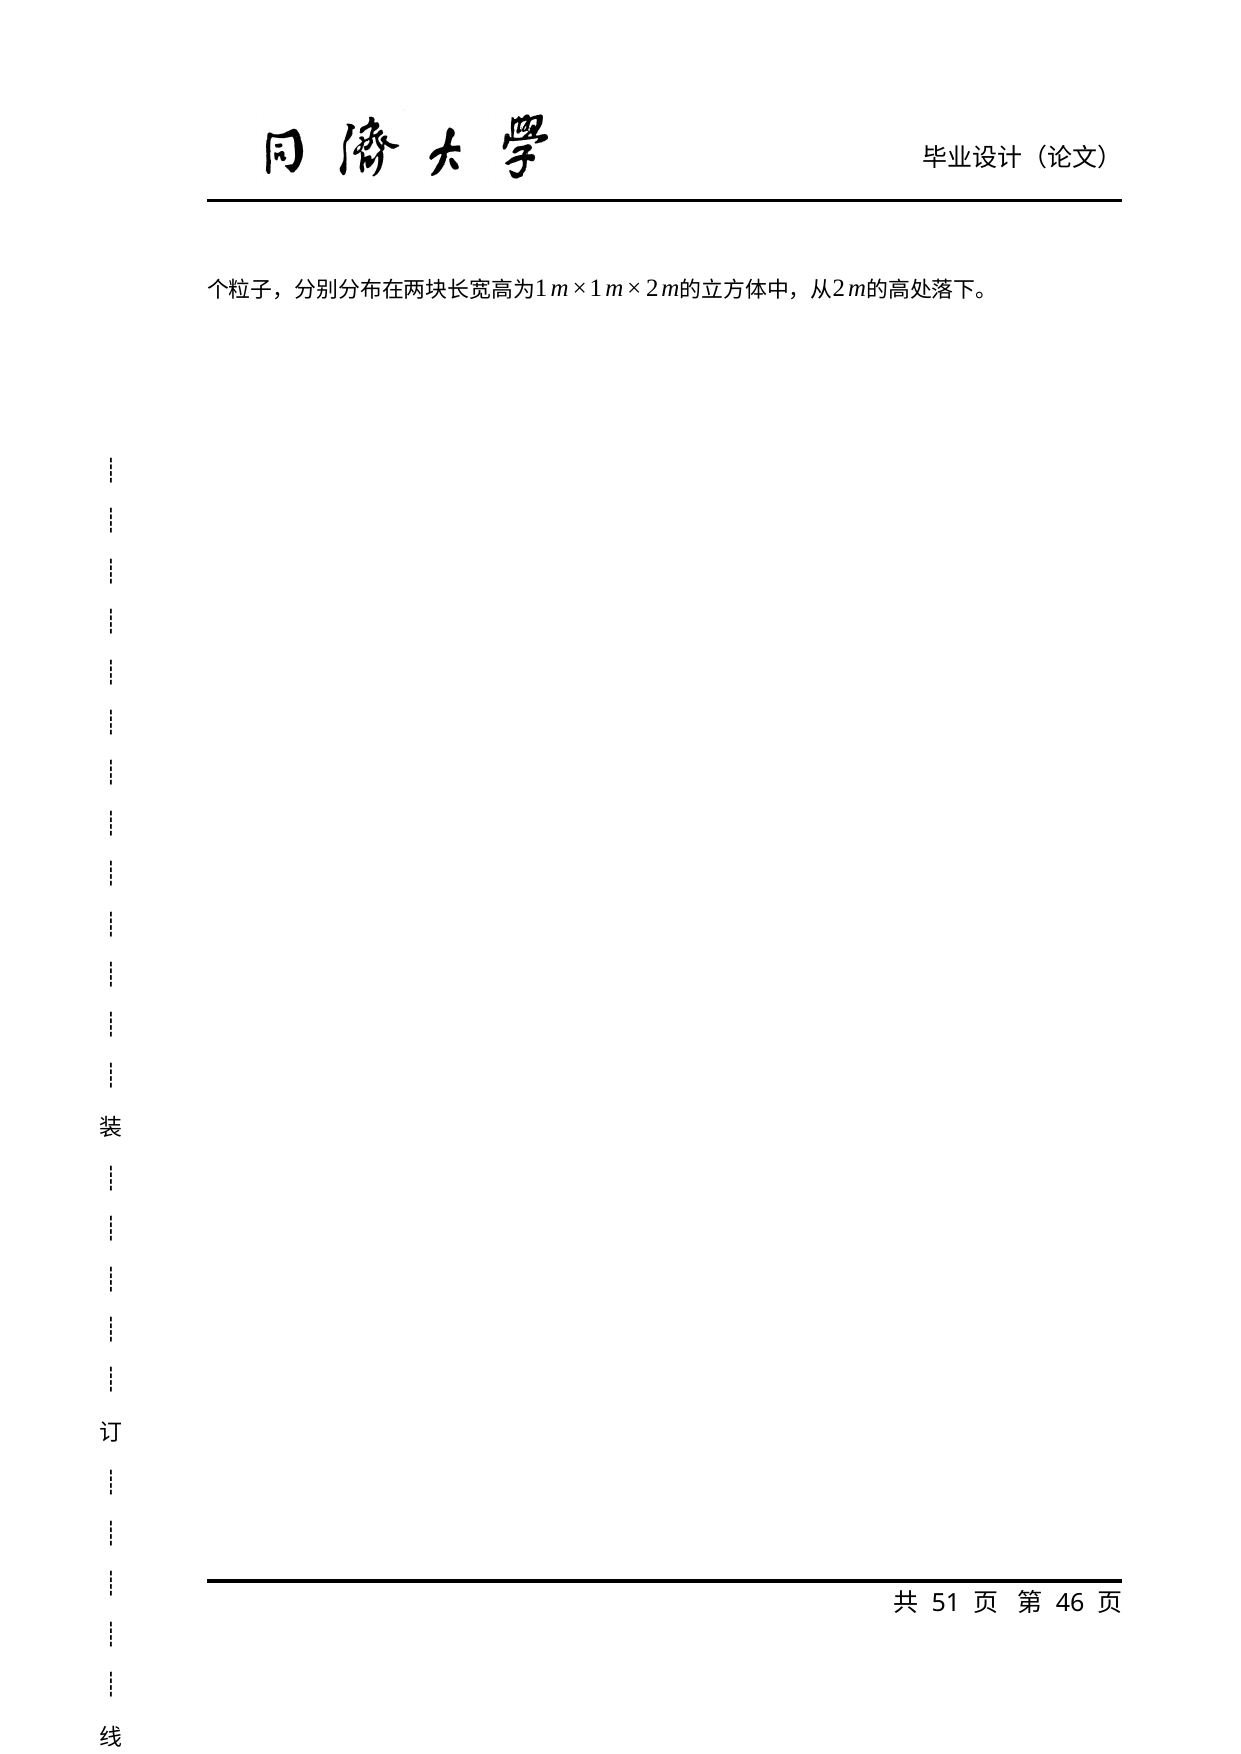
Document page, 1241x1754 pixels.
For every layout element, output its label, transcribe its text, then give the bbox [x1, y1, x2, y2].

text 图4.2 展示了该场景从初始状态到最后稳定的中间过程。本场景含有两块液体，每块液体含16K个粒子，分别分布在两块长宽高为的立方体中，从的高处落下。 [207, 272, 1122, 304]
picture [244, 106, 566, 185]
